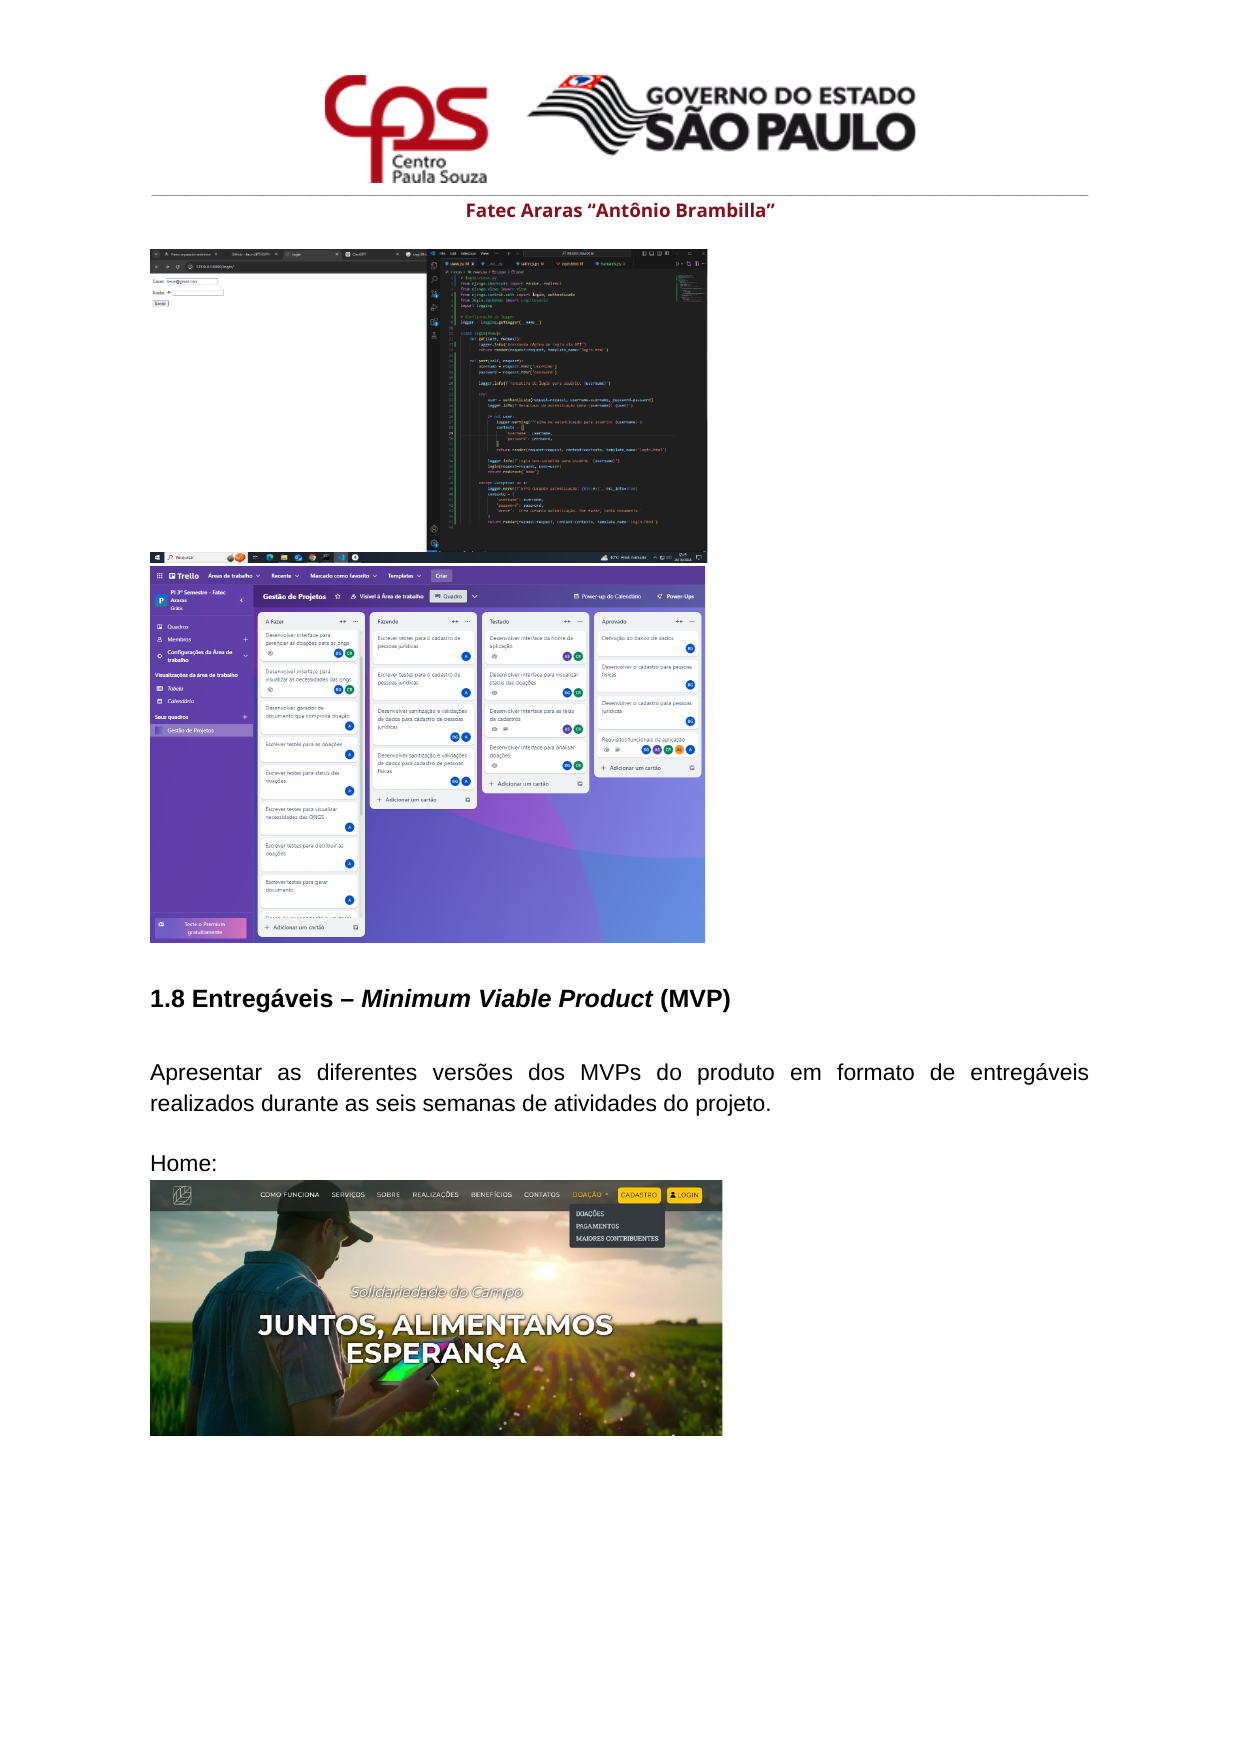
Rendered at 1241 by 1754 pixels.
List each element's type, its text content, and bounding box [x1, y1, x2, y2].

text Apresentar as diferentes versões dos MVPs do produto em formato de entregáveis realizados durante as seis semanas de atividades do projeto. [150, 1059, 1090, 1116]
picture [150, 249, 708, 563]
picture [150, 566, 706, 943]
picture [324, 75, 916, 183]
text Home: [150, 1150, 1090, 1176]
picture [150, 1180, 723, 1436]
subtitle 1.8 Entregáveis – Minimum Viable Product (MVP) [150, 983, 1090, 1012]
